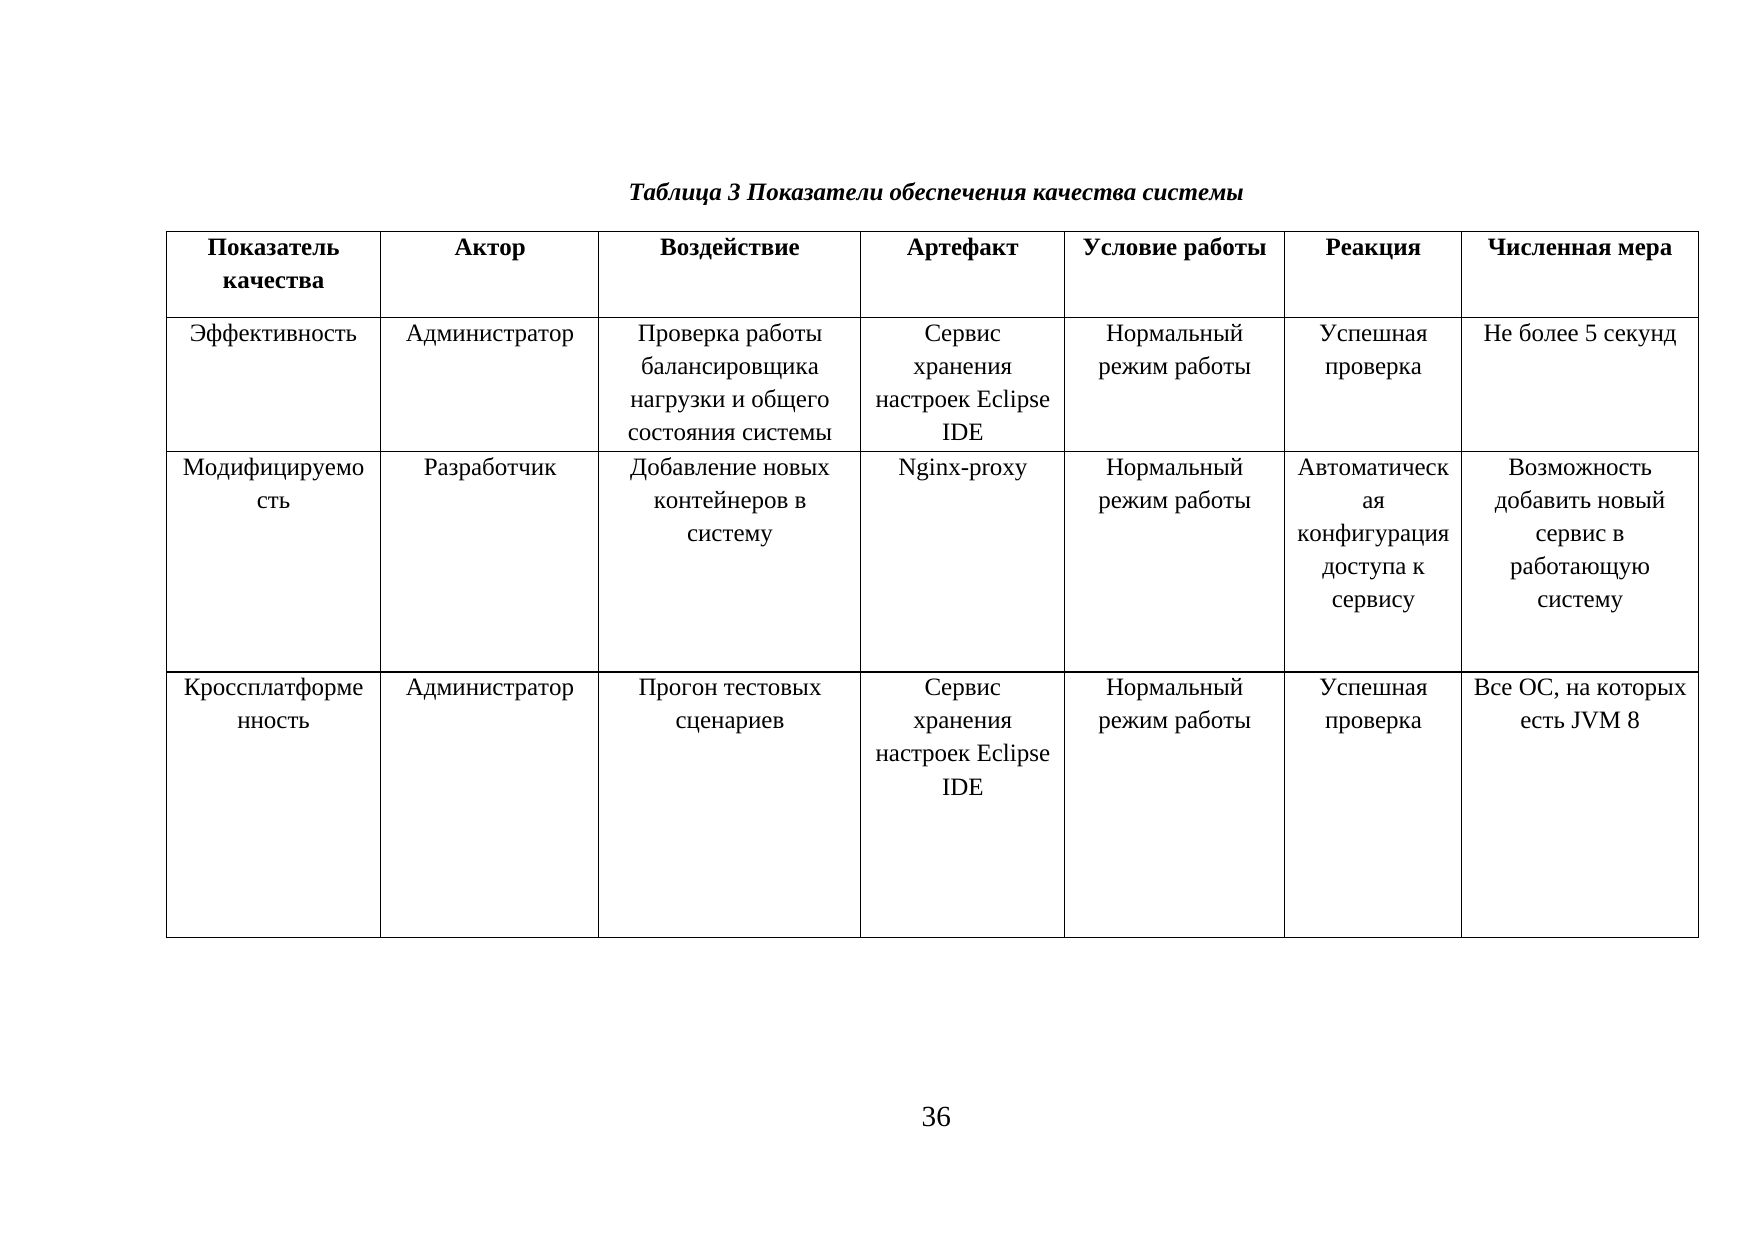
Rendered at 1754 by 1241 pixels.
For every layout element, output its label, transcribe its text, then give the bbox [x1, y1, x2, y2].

table_cell Успешная проверка [1285, 318, 1461, 451]
table_header Численная мера [1462, 232, 1698, 317]
table_cell Nginx-proxy [861, 452, 1064, 671]
table_cell Прогон тестовых сценариев [599, 673, 860, 937]
table_cell Администратор [381, 673, 598, 937]
table_cell Разработчик [381, 452, 598, 671]
table_cell Сервис хранения настроек Eclipse IDE [861, 673, 1064, 937]
table_header Условие работы [1065, 232, 1284, 317]
table_header Показатель качества [167, 232, 380, 317]
table_header Воздействие [599, 232, 860, 317]
table_header Актор [381, 232, 598, 317]
text Таблица 3 Показатели обеспечения качества системы [177, 177, 1695, 206]
table_cell Не более 5 секунд [1462, 318, 1698, 451]
table_cell Успешная проверка [1285, 673, 1461, 937]
table_cell Сервис хранения настроек Eclipse IDE [861, 318, 1064, 451]
table_cell Проверка работы балансировщика нагрузки и общего состояния системы [599, 318, 860, 451]
table_cell Нормальный режим работы [1065, 452, 1284, 671]
table_cell Добавление новых контейнеров в систему [599, 452, 860, 671]
table_cell Эффективность [167, 318, 380, 451]
table_cell Возможность добавить новый сервис в работающую систему [1462, 452, 1698, 671]
table_cell Автоматическая конфигурация доступа к сервису [1285, 452, 1461, 671]
table_cell Администратор [381, 318, 598, 451]
table_cell Кроссплатформенность [167, 673, 380, 937]
table_cell Нормальный режим работы [1065, 673, 1284, 937]
table_header Реакция [1285, 232, 1461, 317]
table_cell Нормальный режим работы [1065, 318, 1284, 451]
table_cell Модифицируемость [167, 452, 380, 671]
table_cell Все ОС, на которых есть JVM 8 [1462, 673, 1698, 937]
table_header Артефакт [861, 232, 1064, 317]
